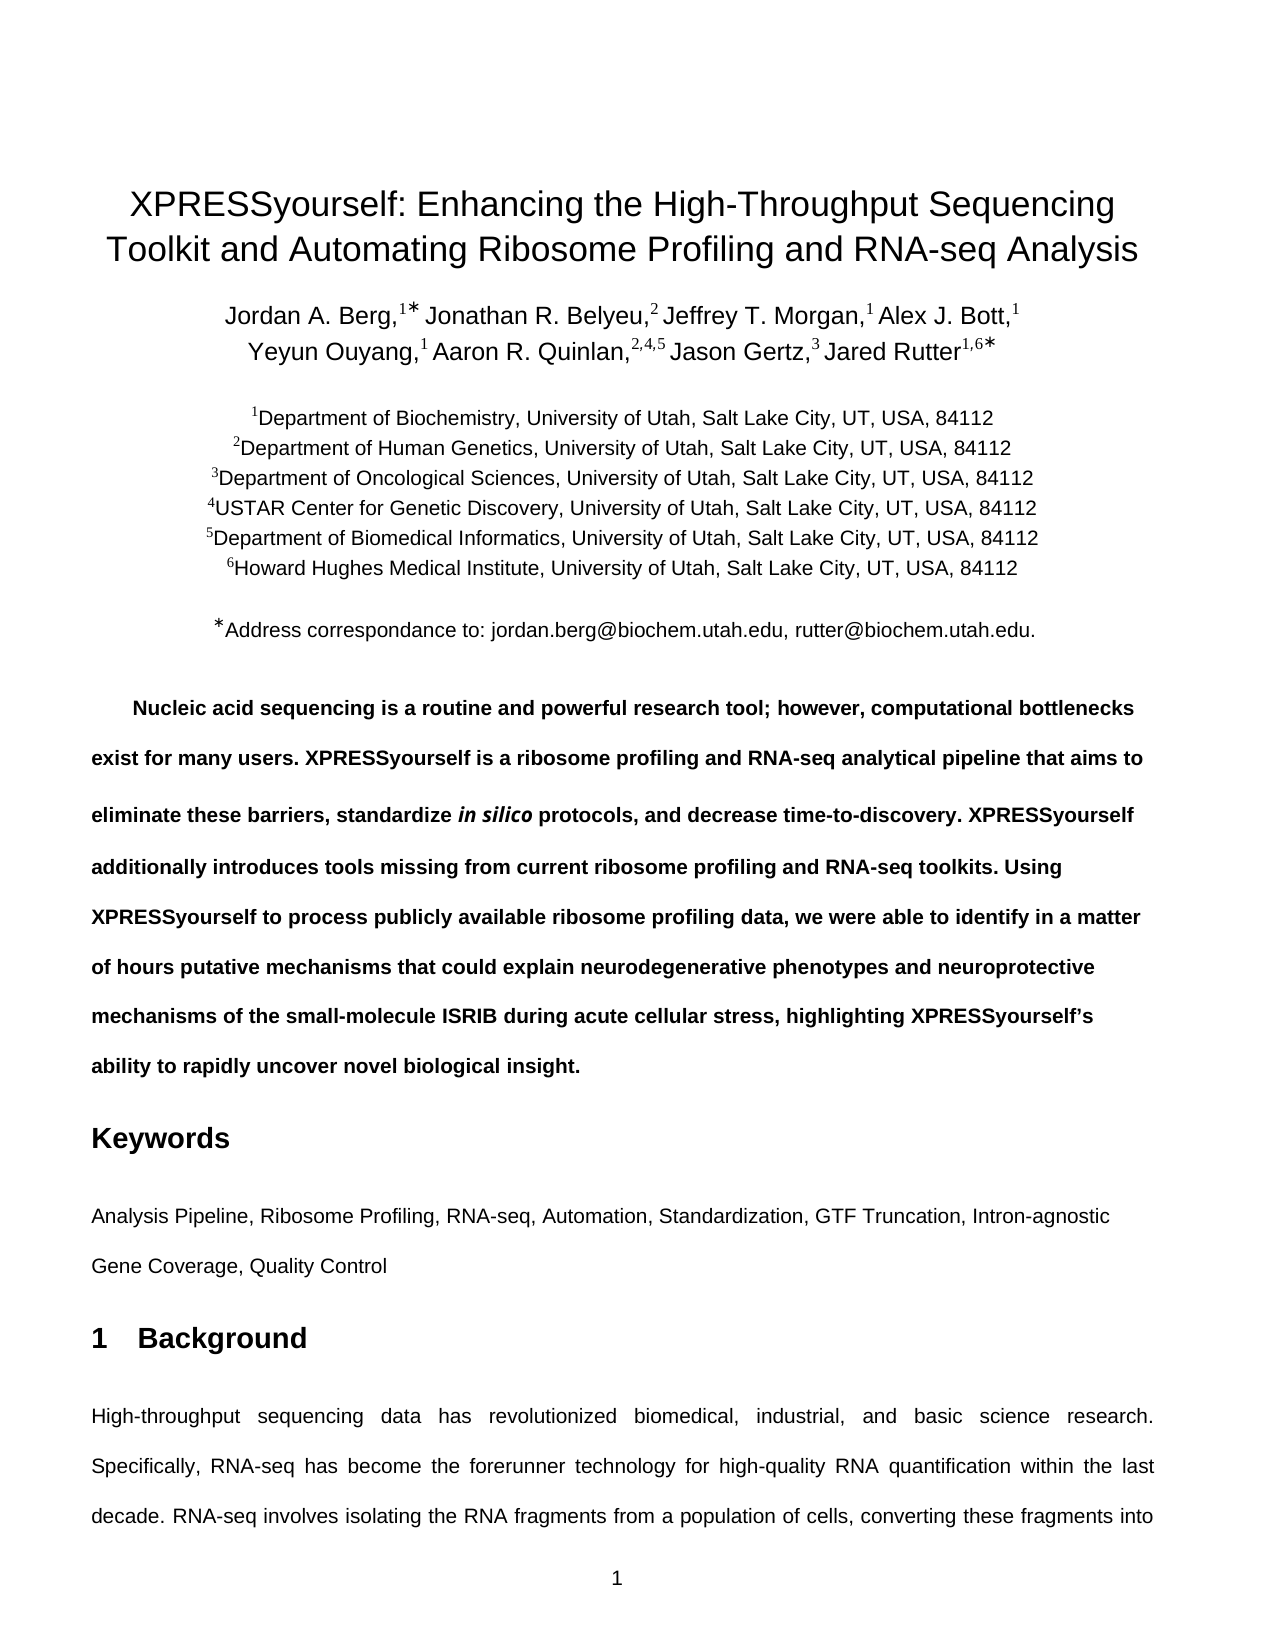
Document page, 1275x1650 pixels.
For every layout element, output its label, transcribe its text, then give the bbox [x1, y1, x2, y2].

subtitle Background [91, 1321, 1202, 1355]
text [91, 1404, 1154, 1527]
text 1Department of Biochemistry, University of Utah, Salt Lake City, UT, USA, 84112 2Department of Human Genetics, University of Utah, Salt Lake City, UT, USA, 84112 3Department of Oncological Sciences, University of Utah, Salt Lake City, UT, USA, 84112 4USTAR Center for Genetic Discovery, University of Utah, Salt Lake City, UT, USA, 84112 5Department of Biomedical Informatics, University of Utah, Salt Lake City, UT, USA, 84112 6Howard Hughes Medical Institute, University of Utah, Salt Lake City, UT, USA, 84112 [205, 403, 1040, 580]
subtitle Nucleic acid sequencing is a routine and powerful research tool; however, computational bottlenecks exist for many users. XPRESSyourself is a ribosome profiling and RNA-seq analytical pipeline that aims to eliminate these barriers, standardize in silico protocols, and decrease time-to-discovery. XPRESSyourself additionally introduces tools missing from current ribosome profiling and RNA-seq toolkits. Using XPRESSyourself to process publicly available ribosome profiling data, we were able to identify in a matter of hours putative mechanisms that could explain neurodegenerative phenotypes and neuroprotective mechanisms of the small-molecule ISRIB during acute cellular stress, highlighting XPRESSyourself’s ability to rapidly uncover novel biological insight. [91, 696, 1155, 1078]
text XPRESSyourself: Enhancing the High-Throughput Sequencing Toolkit and Automating Ribosome Profiling and RNA-seq Analysis [104, 183, 1141, 269]
text ∗Address correspondance to: jordan.berg@biochem.utah.edu, rutter@biochem.utah.edu. [213, 612, 1202, 642]
text Analysis Pipeline, Ribosome Profiling, RNA-seq, Automation, Standardization, GTF Truncation, Intron-agnostic Gene Coverage, Quality Control [91, 1204, 1113, 1278]
text Jordan A. Berg,1∗ Jonathan R. Belyeu,2 Jeffrey T. Morgan,1 Alex J. Bott,1 Yeyun Ouyang,1 Aaron R. Quinlan,2,4,5 Jason Gertz,3 Jared Rutter1,6∗ [204, 298, 1040, 366]
text Keywords [91, 1121, 1202, 1155]
